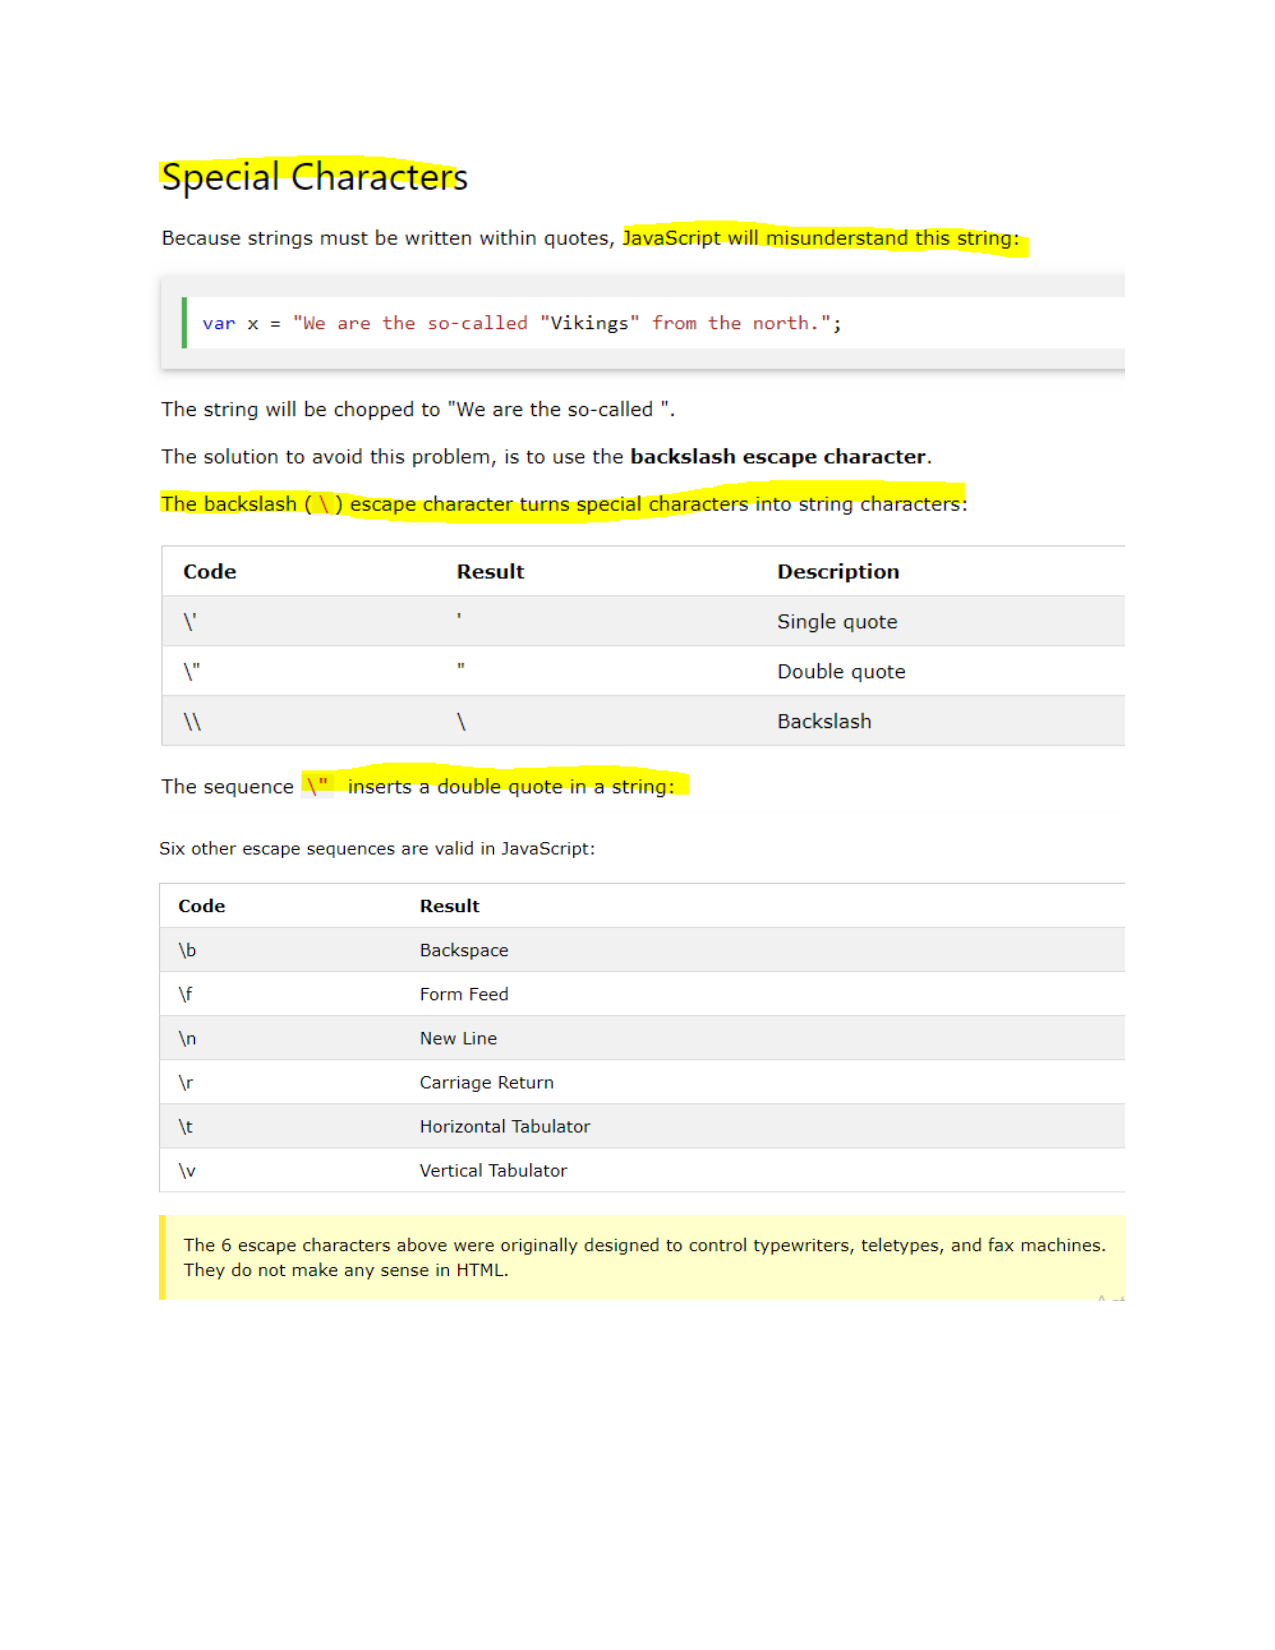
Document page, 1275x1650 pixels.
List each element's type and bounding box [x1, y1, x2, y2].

picture [150, 150, 1125, 814]
picture [150, 832, 1125, 1301]
